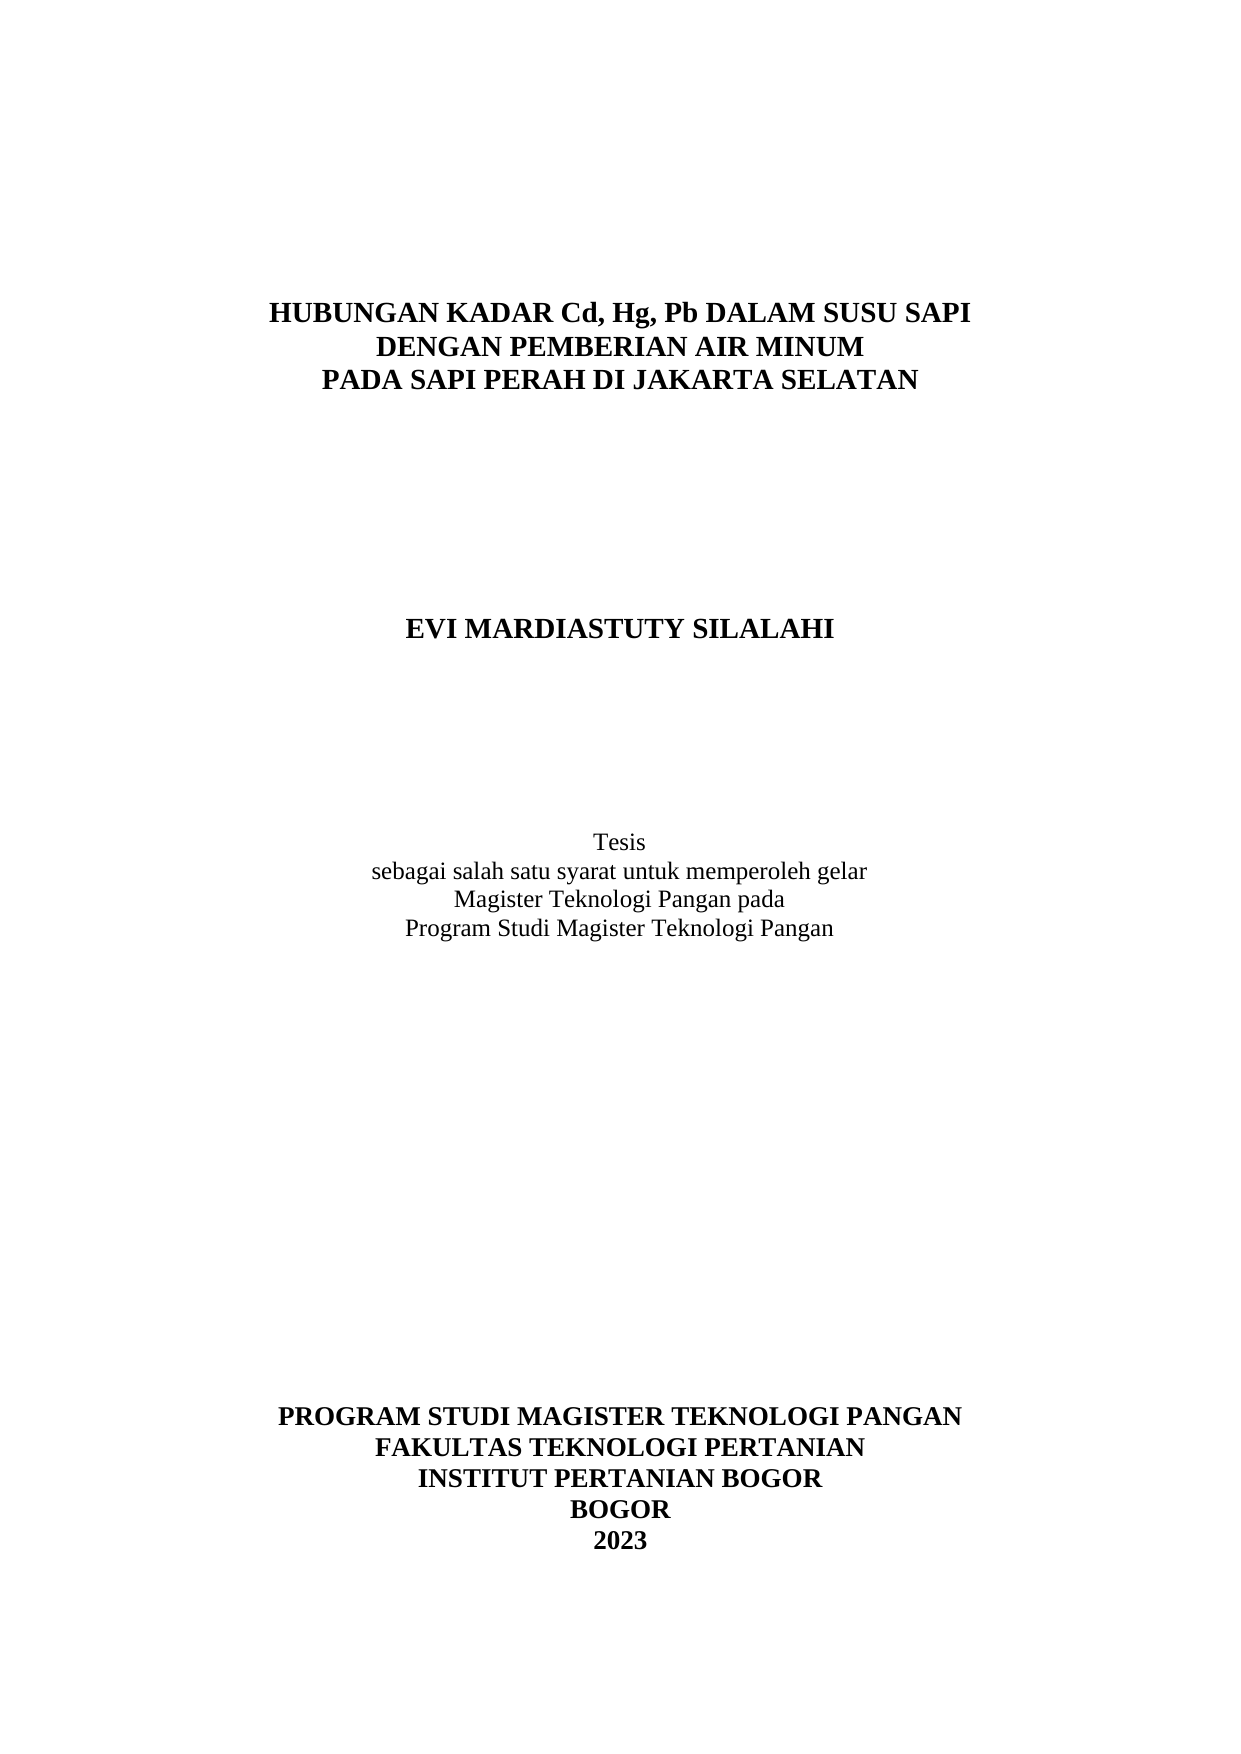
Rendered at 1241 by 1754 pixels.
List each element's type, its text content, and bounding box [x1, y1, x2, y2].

text Program Studi Magister Teknologi Pangan [318, 913, 920, 942]
text sebagai salah satu syarat untuk memperoleh gelar [318, 856, 920, 884]
text Tesis [318, 827, 920, 856]
text Magister Teknologi Pangan pada [318, 884, 920, 913]
